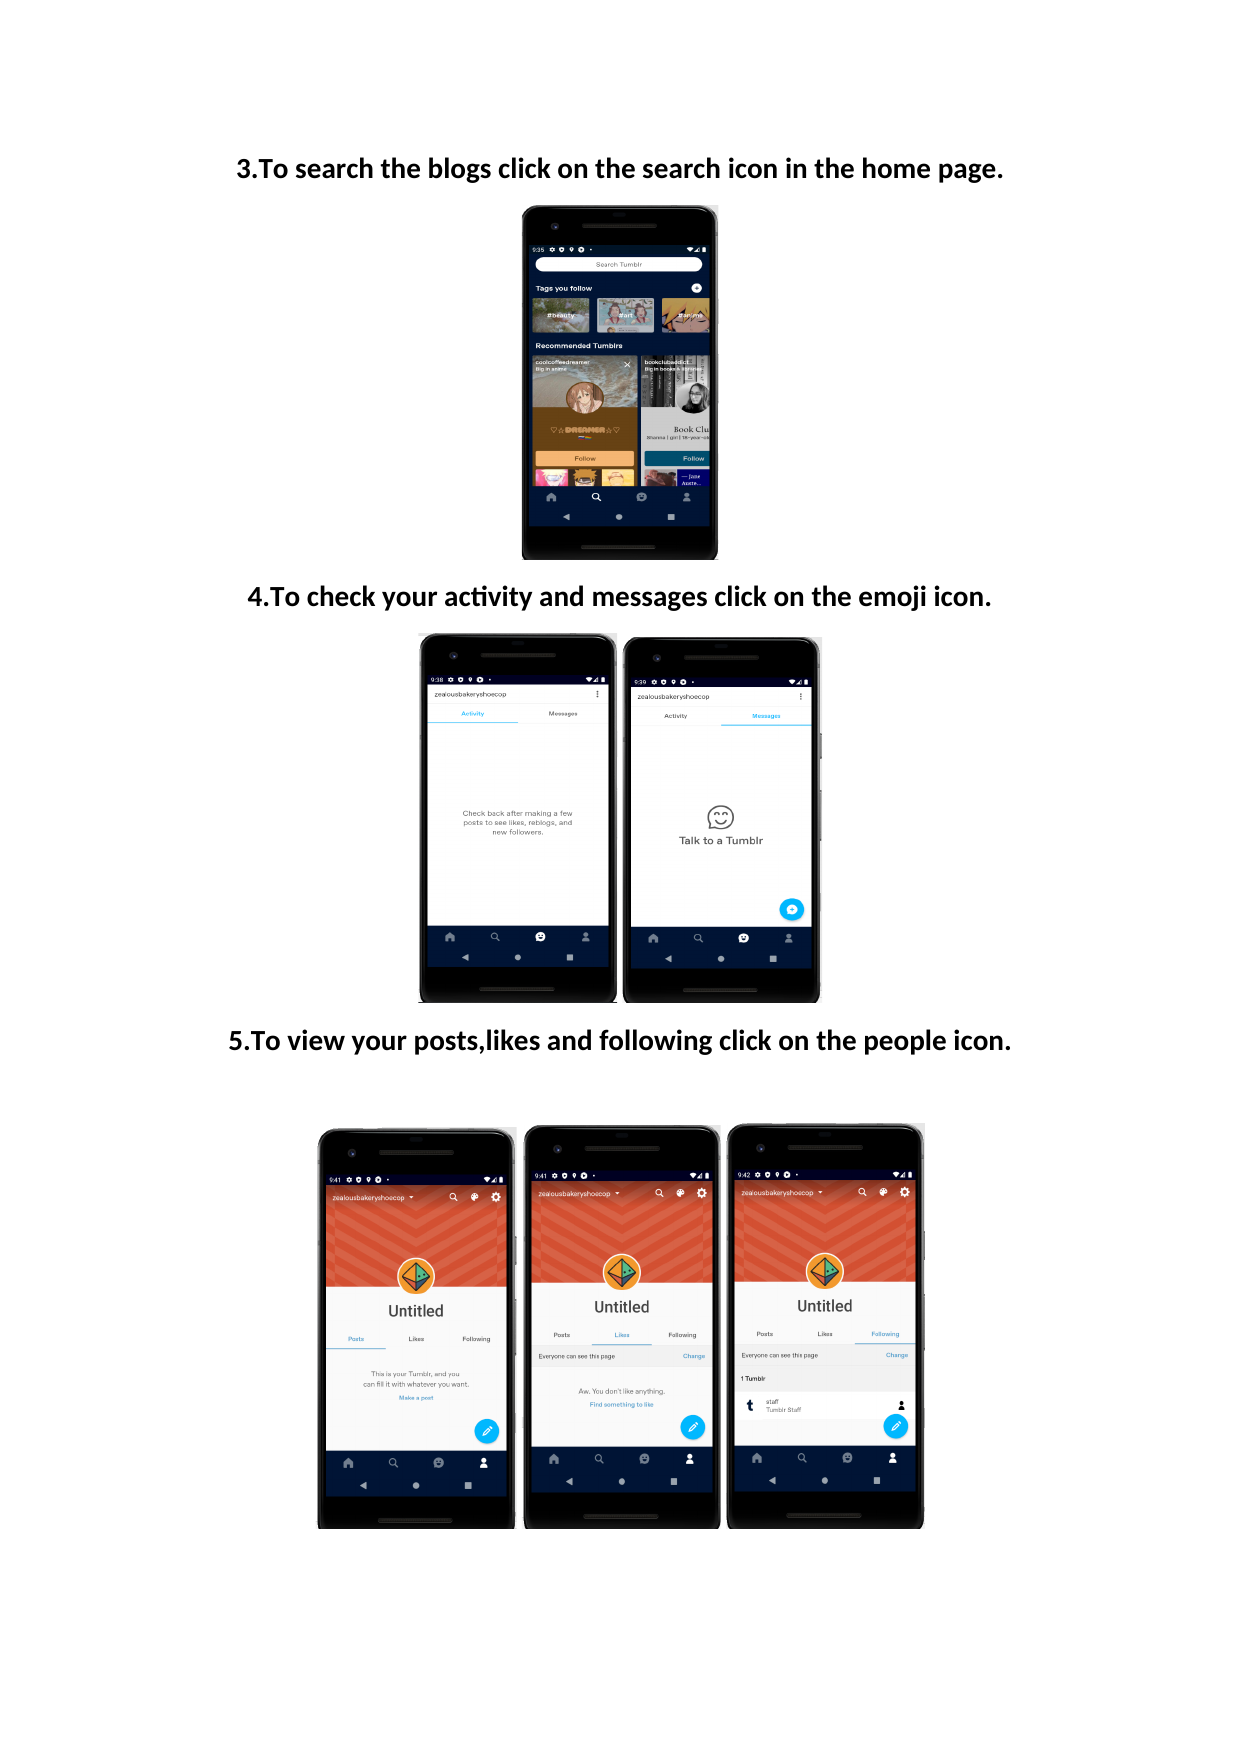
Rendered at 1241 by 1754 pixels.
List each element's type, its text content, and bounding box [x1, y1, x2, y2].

text 4.To check your activity and messages click on the emoji icon. [150, 578, 1090, 614]
picture [622, 637, 823, 1003]
picture [315, 1127, 517, 1529]
text 3.To search the blogs click on the search icon in the home page. [150, 150, 1090, 186]
picture [418, 633, 618, 1003]
picture [521, 1125, 721, 1529]
text 5.To view your posts,likes and following click on the people icon. [150, 1022, 1090, 1057]
picture [521, 205, 719, 560]
picture [726, 1123, 925, 1529]
